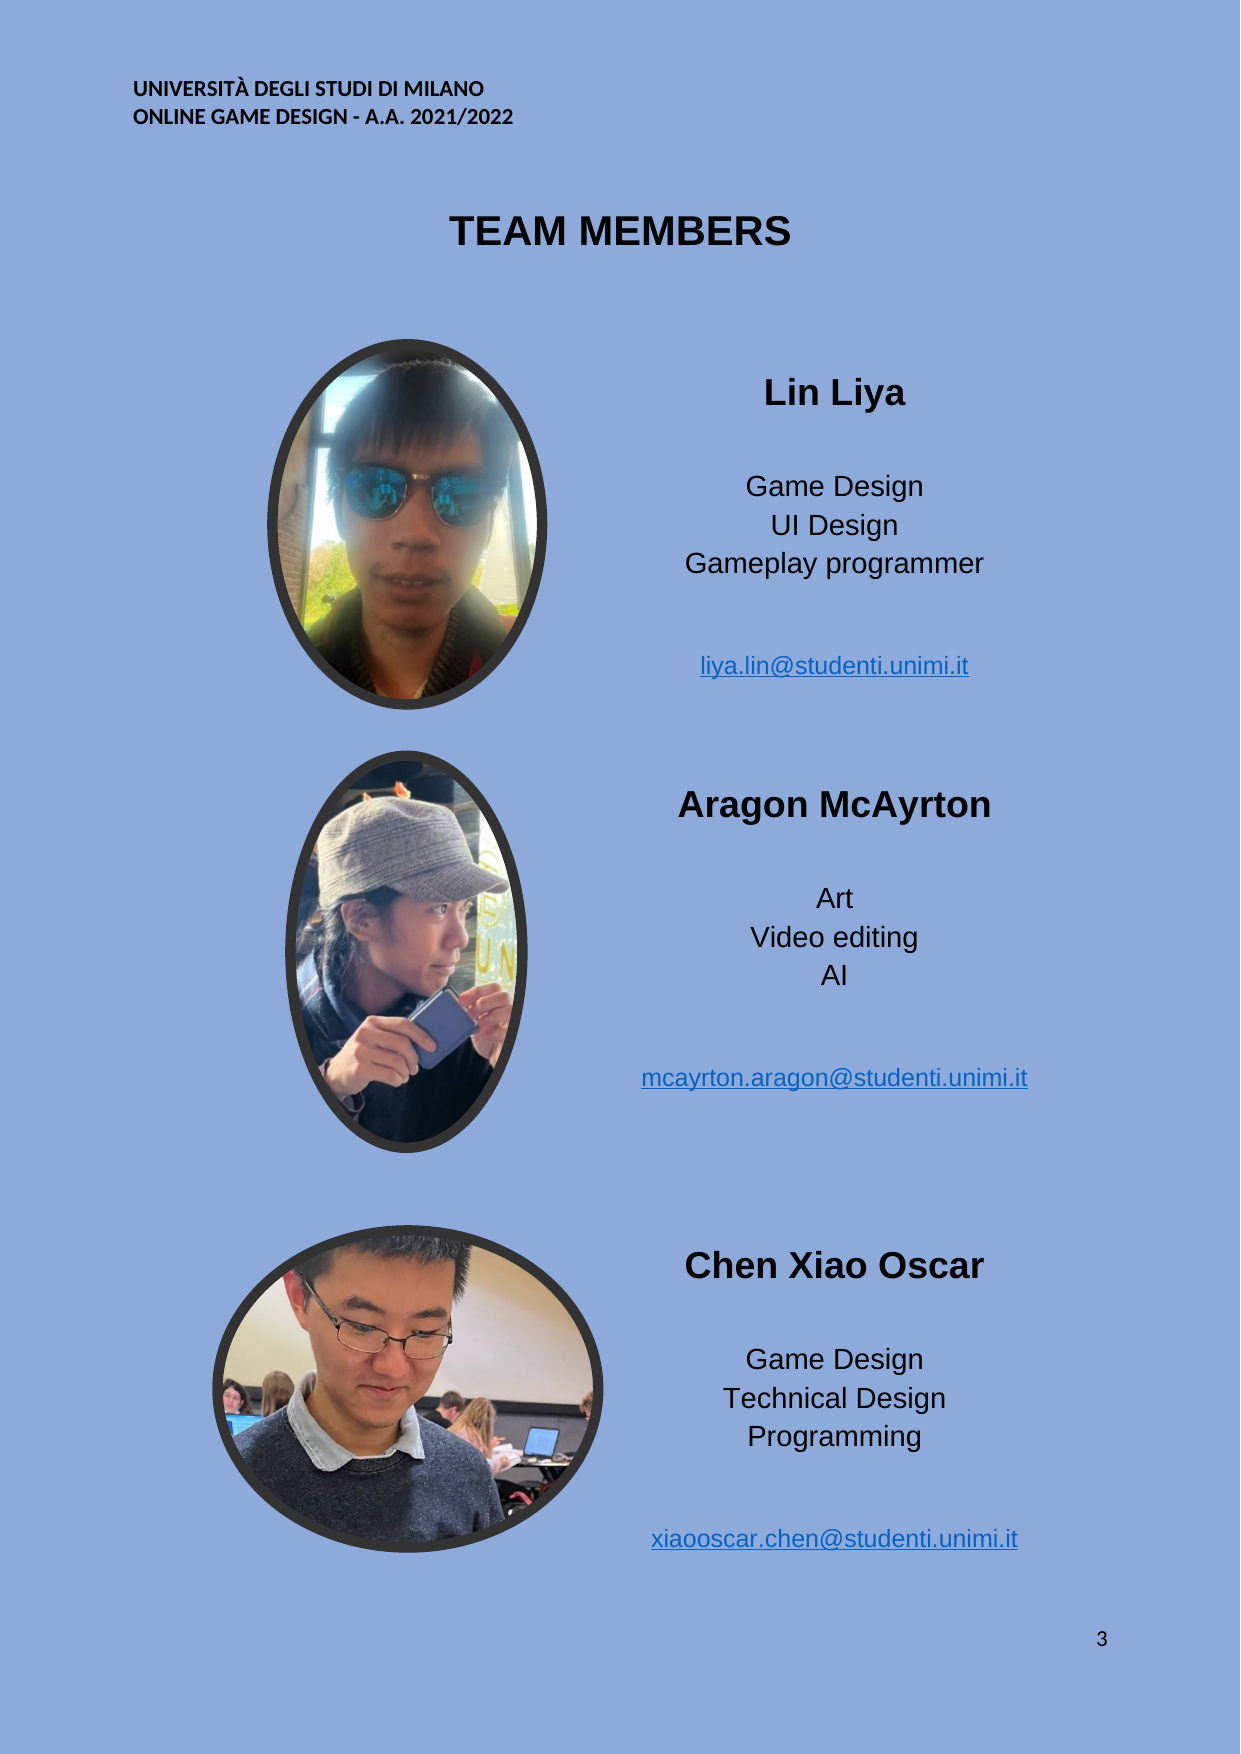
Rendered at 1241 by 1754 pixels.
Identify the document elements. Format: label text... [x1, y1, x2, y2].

table_header Lin Liya Game Design UI Design Gameplay programmer liya.lin@studenti.unimi.it [621, 332, 1048, 743]
table_cell [192, 743, 621, 1155]
picture [223, 1236, 593, 1542]
table_cell Aragon McAyrton Art Video editing AI mcayrton.aragon@studenti.unimi.it [621, 743, 1048, 1155]
picture [278, 350, 536, 699]
table_cell Chen Xiao Oscar Game Design Technical Design Programming xiaooscar.chen@studenti.unimi.it [621, 1155, 1048, 1566]
picture [296, 761, 517, 1142]
table_cell [192, 1155, 621, 1566]
table_header [192, 332, 621, 743]
text TEAM MEMBERS [133, 207, 1107, 255]
